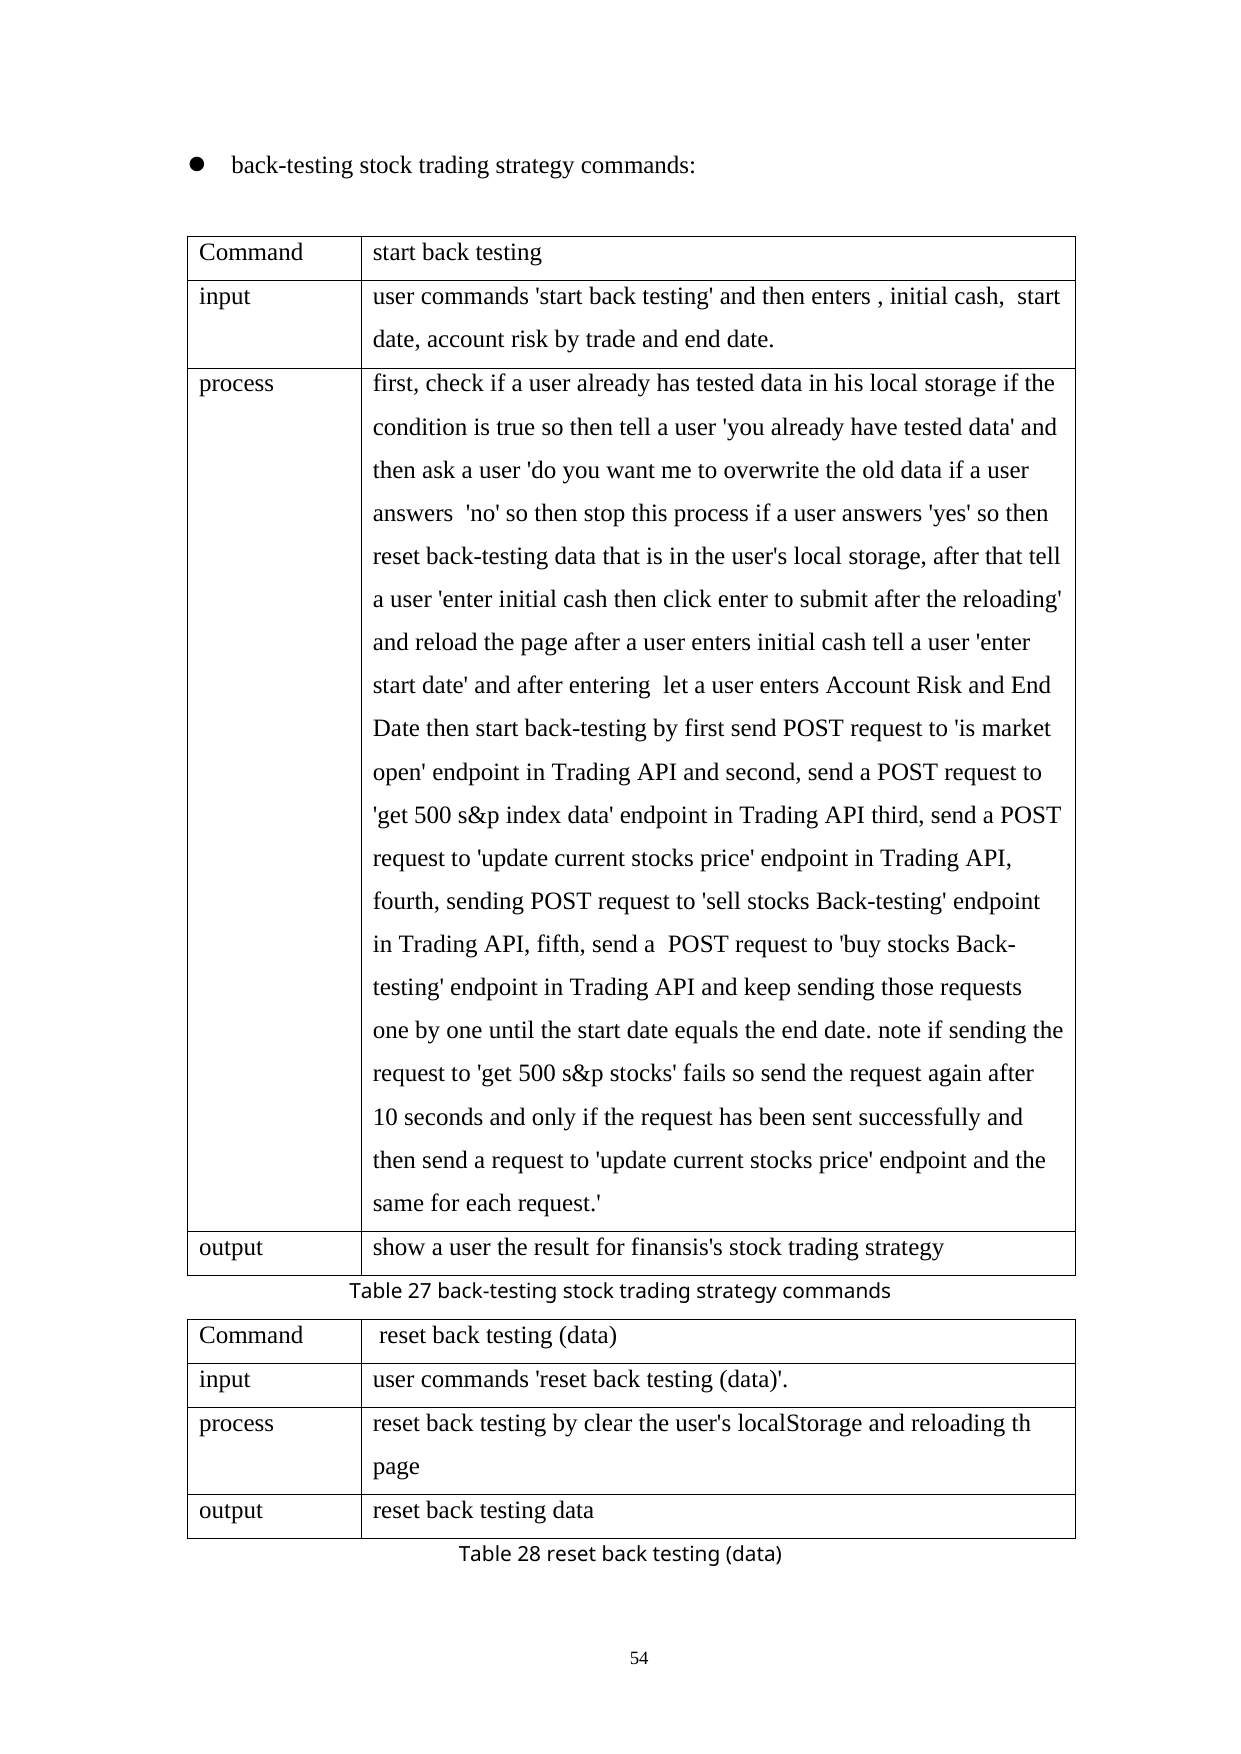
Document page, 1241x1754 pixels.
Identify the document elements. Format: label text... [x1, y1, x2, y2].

table_header Command [188, 237, 361, 280]
text Table 27 back-testing stock trading strategy commands [187, 1276, 1053, 1304]
table_cell process [188, 369, 361, 1231]
table_cell input [188, 1364, 361, 1407]
table_cell user commands 'start back testing' and then enters , initial cash, start date, account risk by trade and end date. [362, 281, 1075, 367]
table_header start back testing [362, 237, 1075, 280]
table_cell process [188, 1408, 361, 1494]
table_cell output [188, 1232, 361, 1275]
table_cell user commands 'reset back testing (data)'. [362, 1364, 1075, 1407]
table_cell reset back testing by clear the user's localStorage and reloading th page [362, 1408, 1075, 1494]
table_cell show a user the result for finansis's stock trading strategy [362, 1232, 1075, 1275]
text Table 28 reset back testing (data) [187, 1539, 1053, 1567]
table_cell first, check if a user already has tested data in his local storage if the condition is true so then tell a user 'you already have tested data' and then ask a user 'do you want me to overwrite the old data if a user answers 'no' so then stop this process if a user answers 'yes' so then reset back-testing data that is in the user's local storage, after that tell a user 'enter initial cash then click enter to submit after the reloading' and reload the page after a user enters initial cash tell a user 'enter start date' and after entering let a user enters Account Risk and End Date then start back-testing by first send POST request to 'is market open' endpoint in Trading API and second, send a POST request to 'get 500 s&p index data' endpoint in Trading API third, send a POST request to 'update current stocks price' endpoint in Trading API, fourth, sending POST request to 'sell stocks Back-testing' endpoint in Trading API, fifth, send a POST request to 'buy stocks Back-testing' endpoint in Trading API and keep sending those requests one by one until the start date equals the end date. note if sending the request to 'get 500 s&p stocks' fails so send the request again after 10 seconds and only if the request has been sent successfully and then send a request to 'update current stocks price' endpoint and the same for each request.' [362, 369, 1075, 1231]
table_cell input [188, 281, 361, 367]
table_cell output [188, 1495, 361, 1538]
table_header Command [188, 1320, 361, 1363]
table_cell reset back testing data [362, 1495, 1075, 1538]
list back-testing stock trading strategy commands: [187, 150, 1053, 179]
table_header reset back testing (data) [362, 1320, 1075, 1363]
